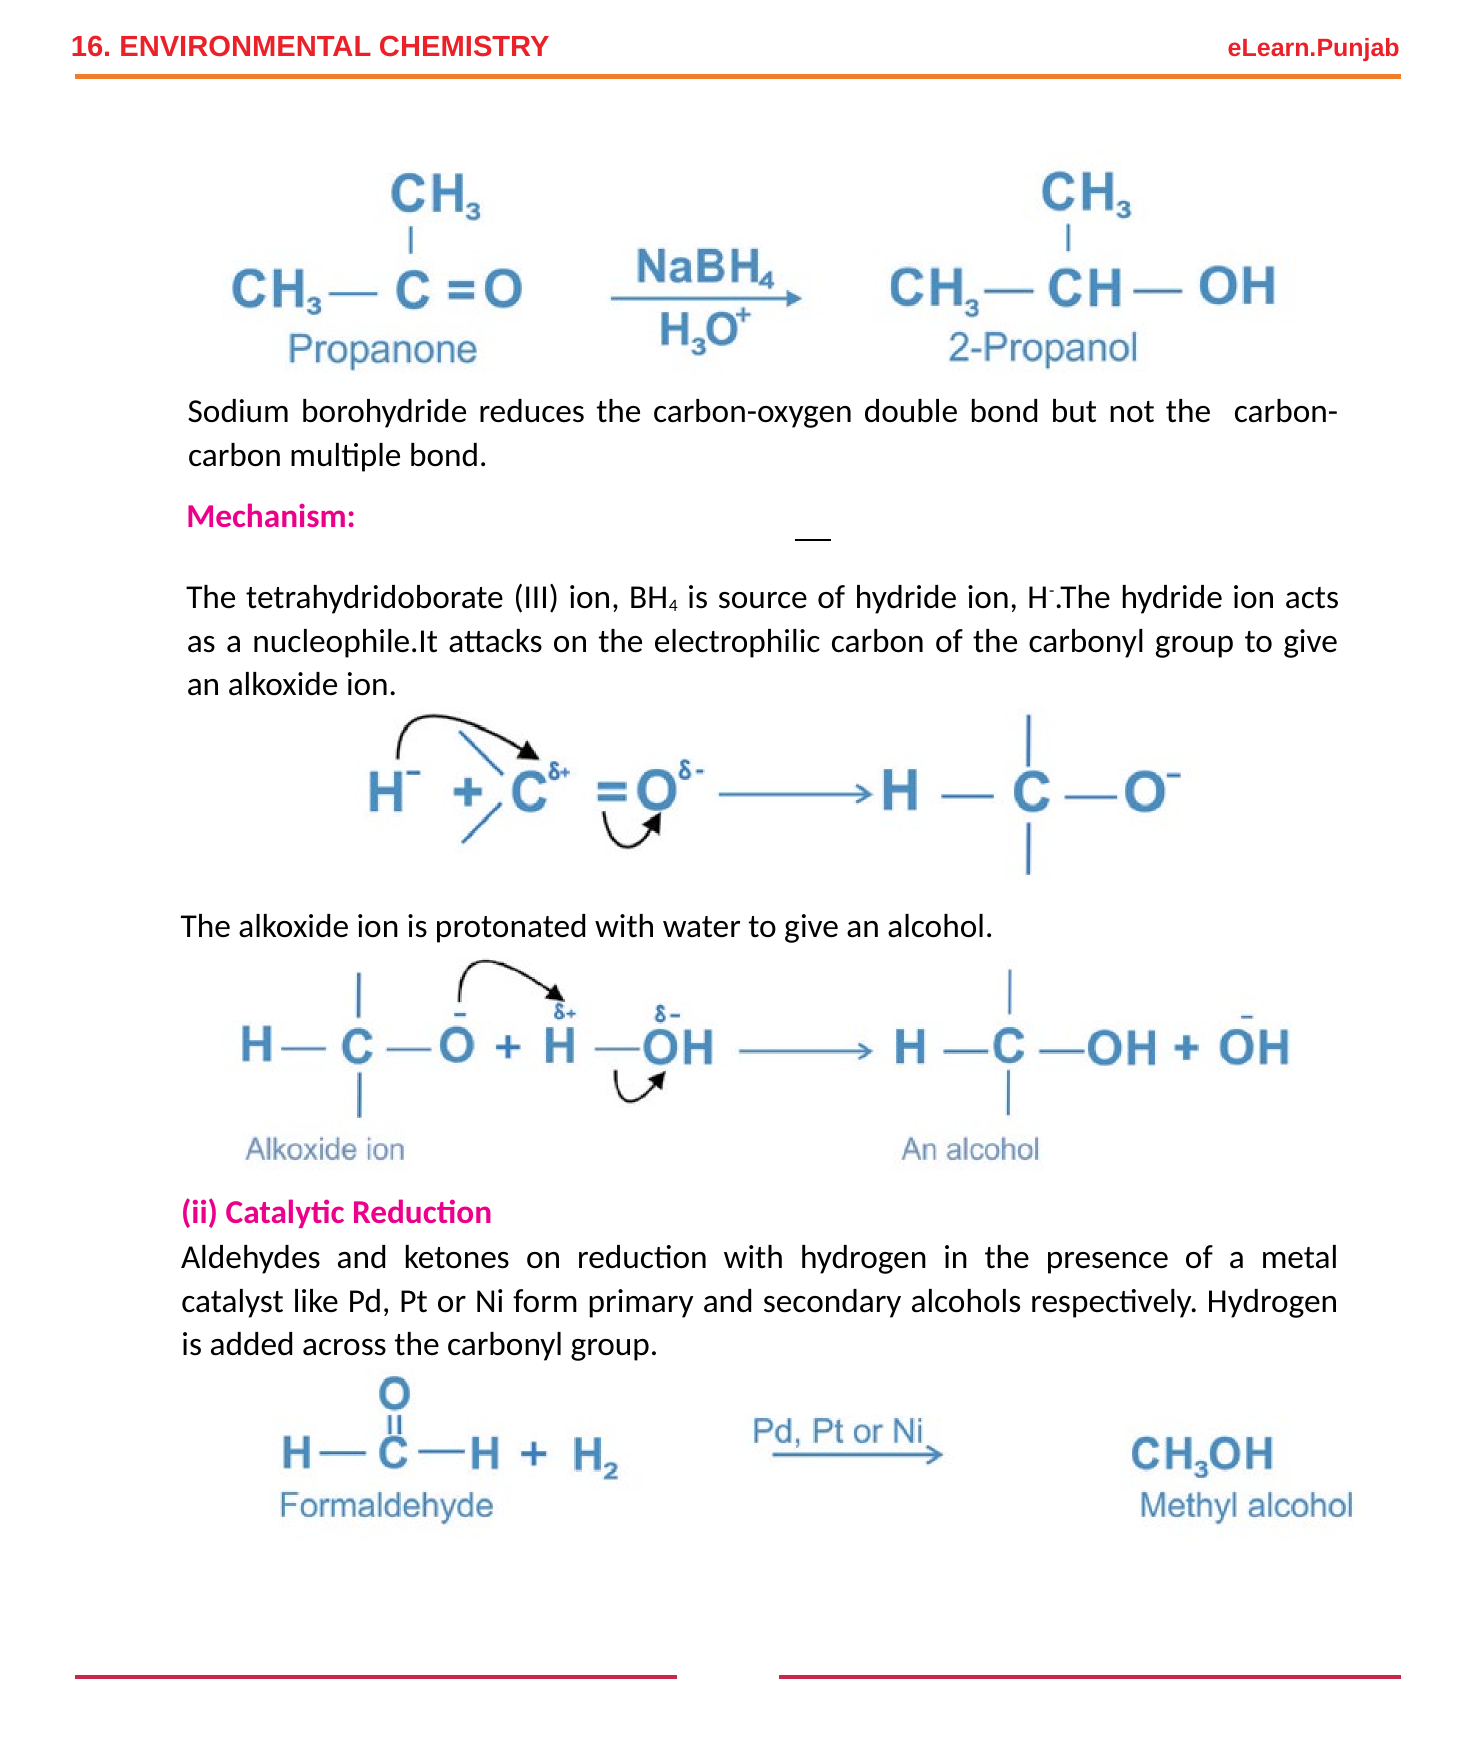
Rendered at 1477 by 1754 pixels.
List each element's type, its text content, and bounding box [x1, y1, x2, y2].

picture [268, 1367, 1367, 1541]
text The alkoxide ion is protonated with water to give an alcohol. [180, 904, 1339, 945]
text Sodium borohydride reduces the carbon-oxygen double bond but not the carbon-carbon multiple bond. [187, 390, 1339, 474]
text Mechanism: [186, 495, 1348, 536]
text Aldehydes and ketones on reduction with hydrogen in the presence of a metal catalyst like Pd, Pt or Ni form primary and secondary alcohols respectively. Hydrogen is added across the carbonyl group. [181, 1236, 1339, 1364]
picture [331, 707, 1211, 885]
text The tetrahydridoborate (III) ion, BH4 is source of hydride ion, H-.The hydride ion acts as a nucleophile.It attacks on the electrophilic carbon of the carbonyl group to give an alkoxide ion. [186, 576, 1339, 704]
picture [199, 150, 1323, 386]
subtitle (ii) Catalytic Reduction [181, 1191, 1348, 1232]
picture [221, 948, 1301, 1190]
